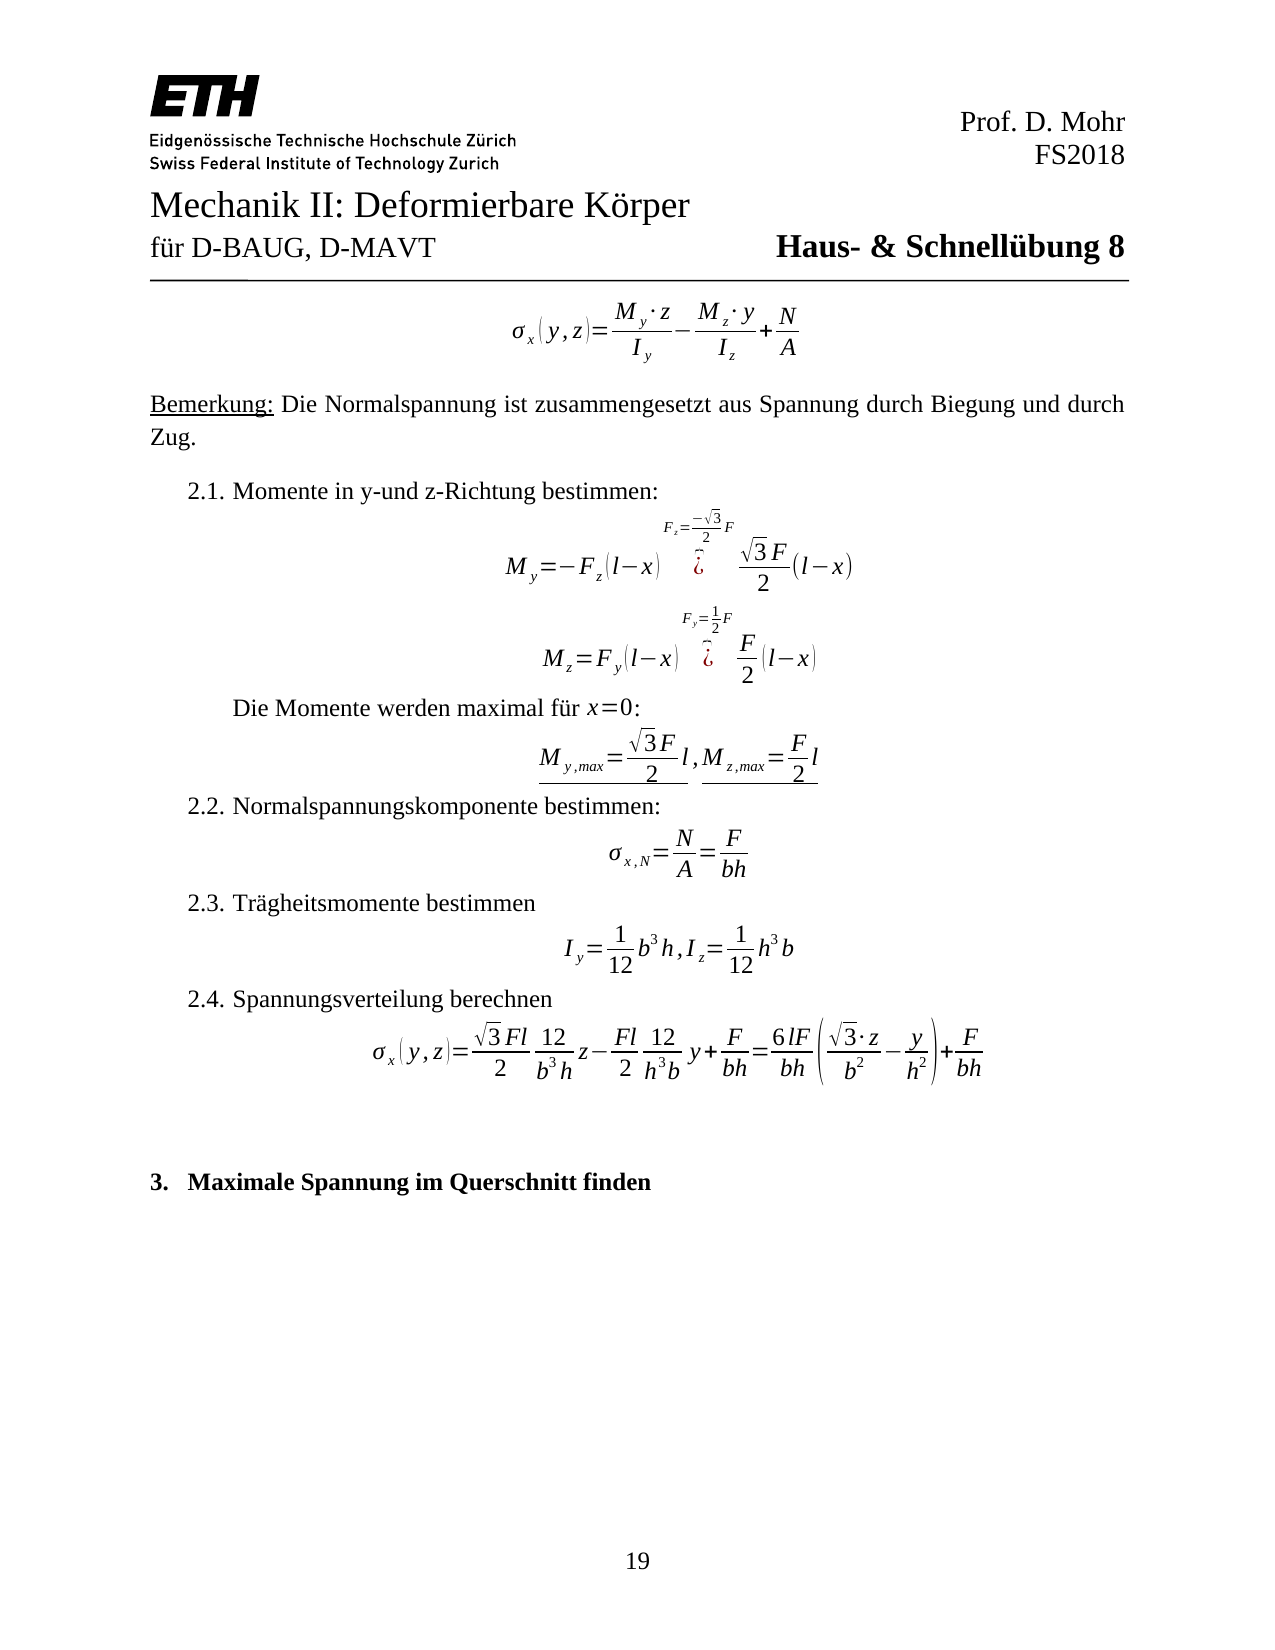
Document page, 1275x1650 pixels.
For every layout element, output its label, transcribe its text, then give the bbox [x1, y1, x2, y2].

list Maximale Spannung im Querschnitt finden [150, 1167, 1125, 1196]
list Momente in y-und z-Richtung bestimmen: [187, 476, 1125, 505]
list Trägheitsmomente bestimmen [187, 888, 1125, 916]
list Normalspannungskomponente bestimmen: [187, 791, 1125, 820]
text Bemerkung: Die Normalspannung ist zusammengesetzt aus Spannung durch Biegung und durch Zug. [150, 389, 1125, 451]
list Die Momente werden maximal für : [232, 693, 1125, 722]
list Spannungsverteilung berechnen [187, 984, 1125, 1013]
